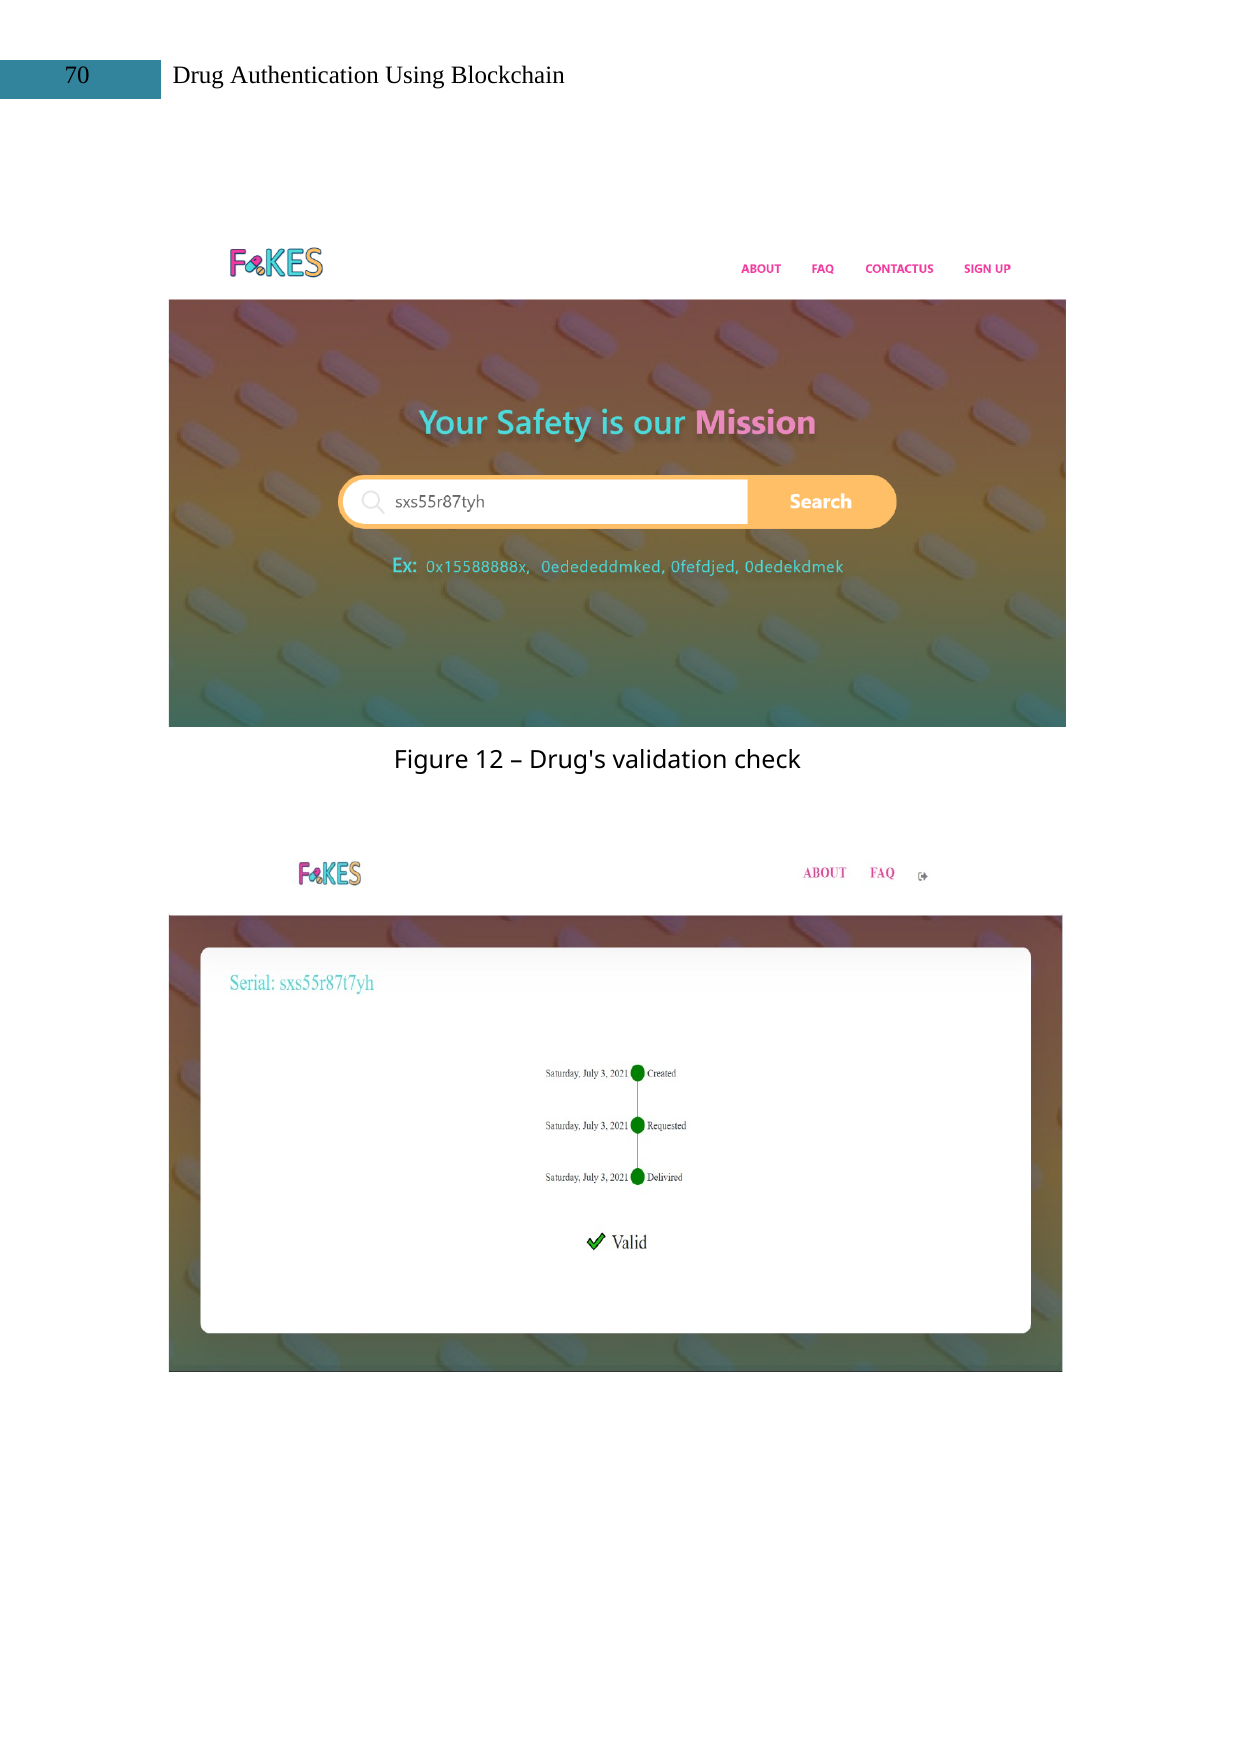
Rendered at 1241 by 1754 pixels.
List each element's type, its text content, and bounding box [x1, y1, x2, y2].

picture [168, 222, 1066, 727]
picture [168, 843, 1063, 1372]
list Figure 12 – Drug's validation check [394, 741, 1165, 775]
